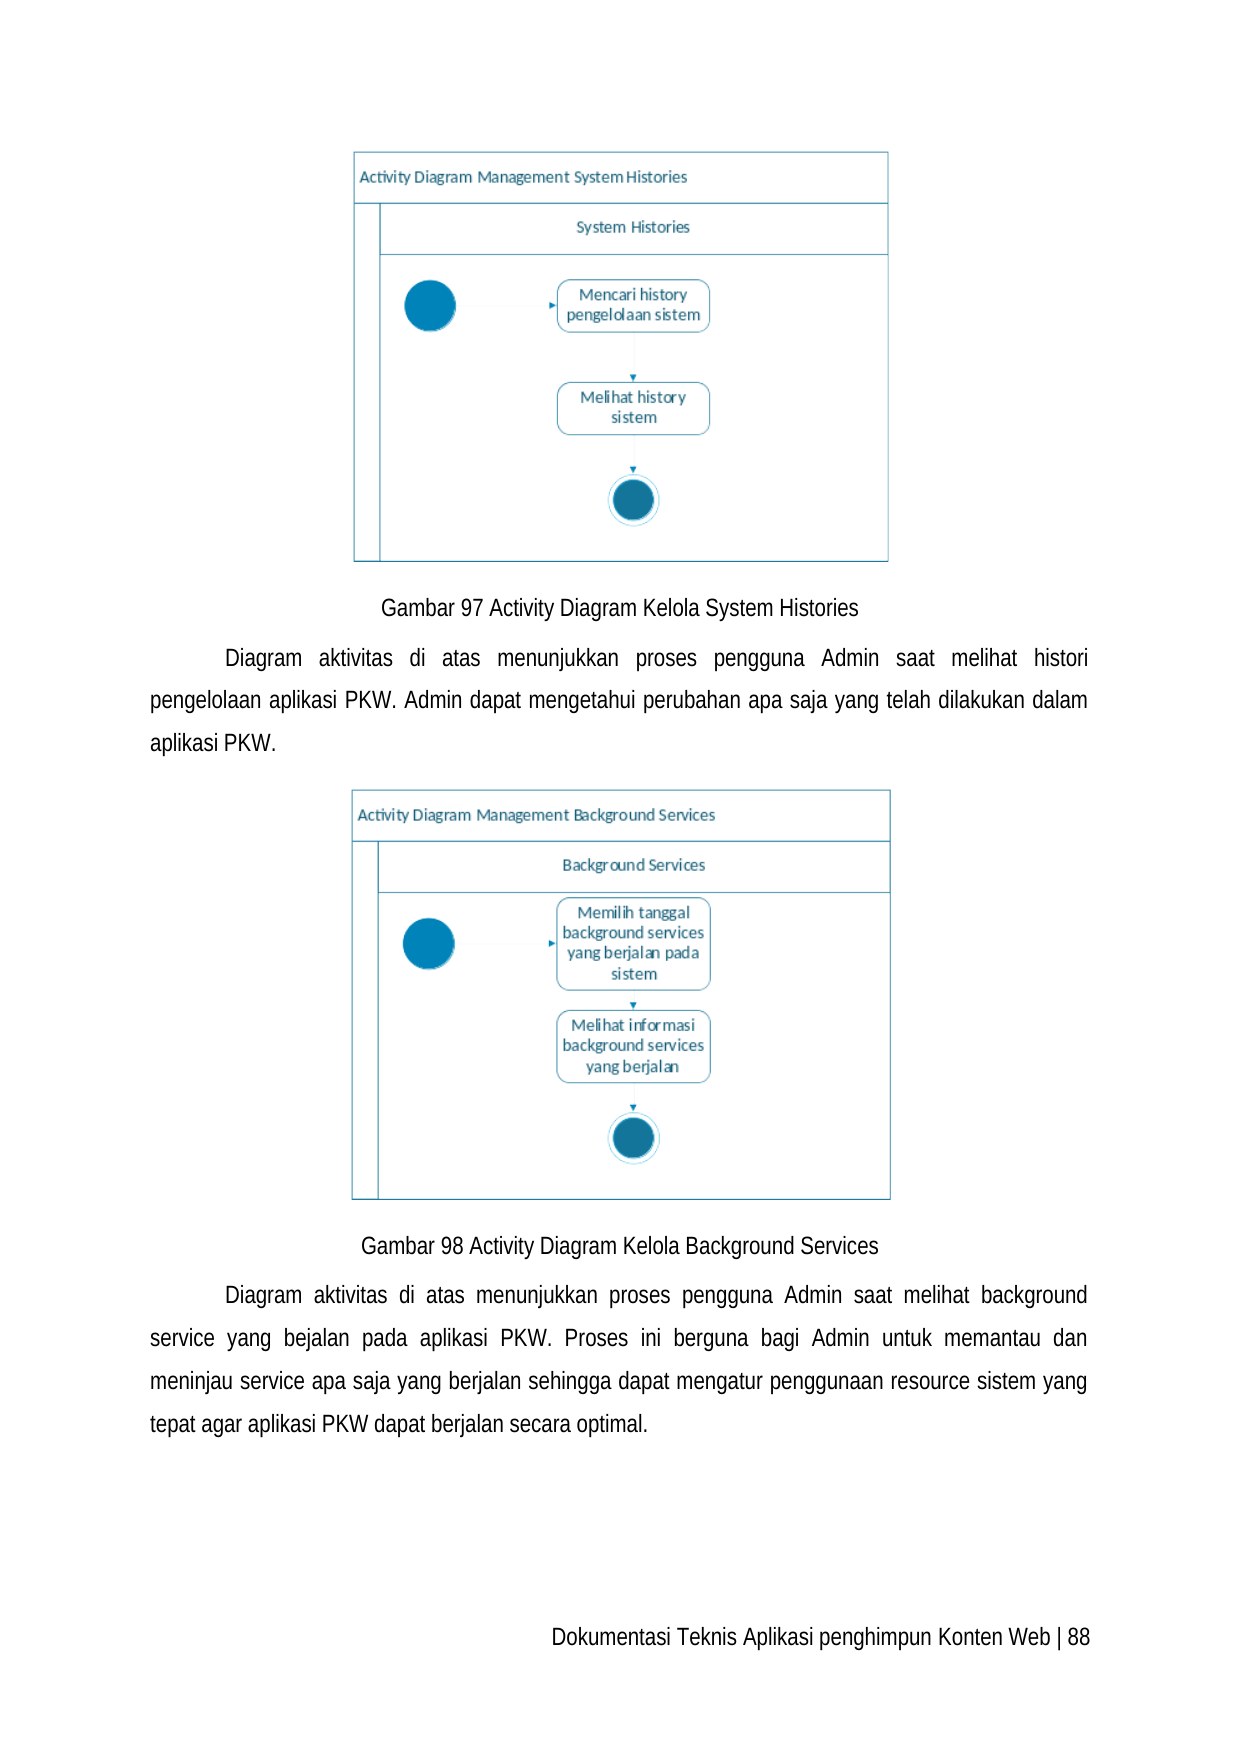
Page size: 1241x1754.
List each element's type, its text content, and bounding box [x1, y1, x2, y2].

text Gambar 97 Activity Diagram Kelola System Histories [150, 593, 1090, 622]
text Gambar 98 Activity Diagram Kelola Background Services [150, 1231, 1090, 1259]
text Diagram aktivitas di atas menunjukkan proses pengguna Admin saat melihat background service yang bejalan pada aplikasi PKW. Proses ini berguna bagi Admin untuk memantau dan meninjau service apa saja yang berjalan sehingga dapat mengatur penggunaan resource sistem yang tepat agar aplikasi PKW dapat berjalan secara optimal. [150, 1280, 1090, 1438]
text Diagram aktivitas di atas menunjukkan proses pengguna Admin saat melihat histori pengelolaan aplikasi PKW. Admin dapat mengetahui perubahan apa saja yang telah dilakukan dalam aplikasi PKW. [150, 642, 1090, 757]
